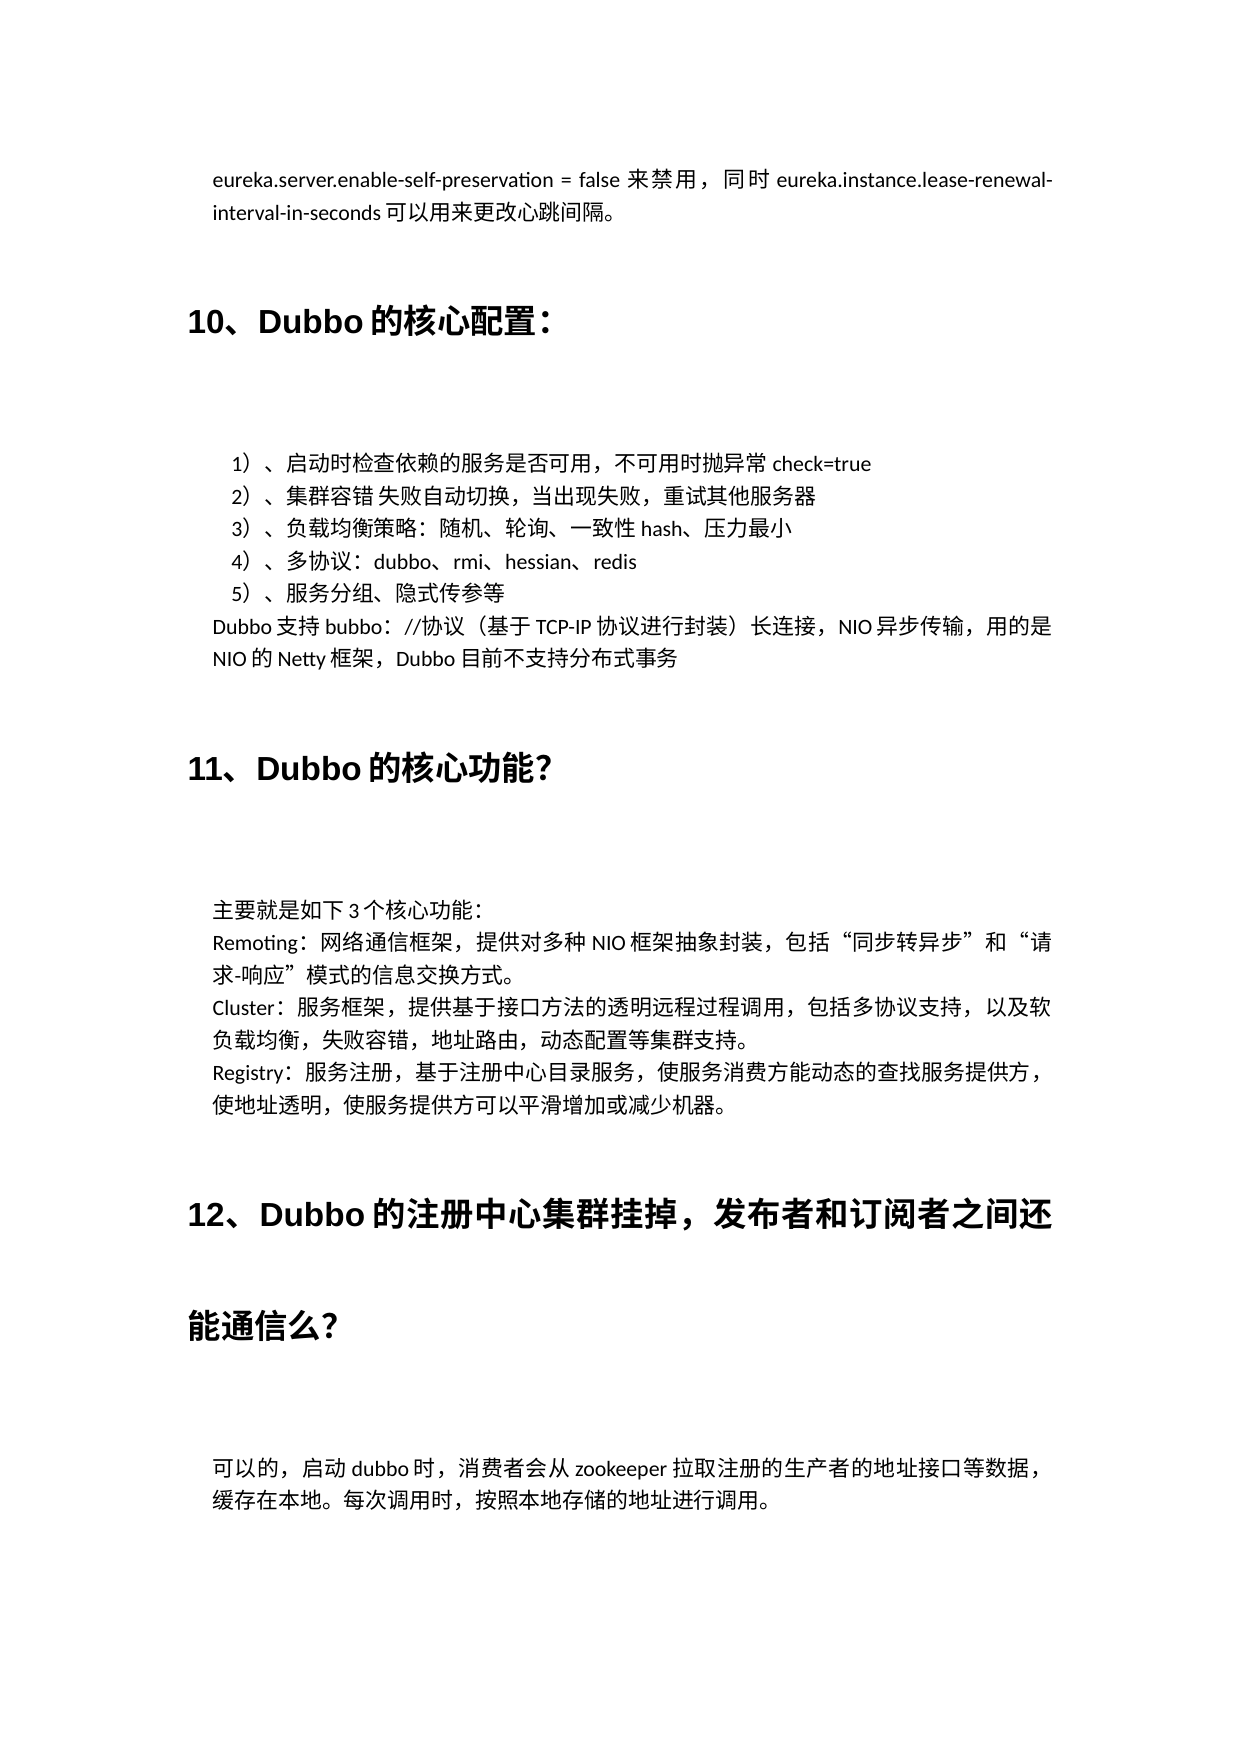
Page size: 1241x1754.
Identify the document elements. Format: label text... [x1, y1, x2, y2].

list 主要就是如下3个核心功能： Remoting：网络通信框架，提供对多种NIO框架抽象封装，包括“同步转异步”和“请求-响应”模式的信息交换方式。 Cluster：服务框架，提供基于接口方法的透明远程过程调用，包括多协议支持，以及软负载均衡，失败容错，地址路由，动态配置等集群支持。 Registry：服务注册，基于注册中心目录服务，使服务消费方能动态的查找服务提供方，使地址透明，使服务提供方可以平滑增加或减少机器。 [212, 860, 1053, 1120]
subtitle 12、Dubbo的注册中心集群挂掉，发布者和订阅者之间还能通信么？ [187, 1179, 1053, 1356]
subtitle 11、Dubbo的核心功能？ [187, 733, 1053, 798]
list 1）、启动时检查依赖的服务是否可用，不可用时抛异常 check=true 2）、集群容错 失败自动切换，当出现失败，重试其他服务器 3）、负载均衡策略：随机、轮询、一致性hash、压力最小 4）、多协议：dubbo、rmi、hessian、redis 5）、服务分组、隐式传参等 [212, 413, 1053, 608]
list Dubbo支持bubbo：//协议（基于TCP-IP协议进行封装）长连接，NIO异步传输，用的是NIO的Netty框架，Dubbo目前不支持分布式事务 [212, 608, 1053, 673]
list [212, 162, 1053, 227]
subtitle 10、Dubbo的核心配置： [187, 287, 1053, 352]
list 可以的，启动dubbo时，消费者会从zookeeper拉取注册的生产者的地址接口等数据，缓存在本地。每次调用时，按照本地存储的地址进行调用。 [212, 1418, 1053, 1515]
